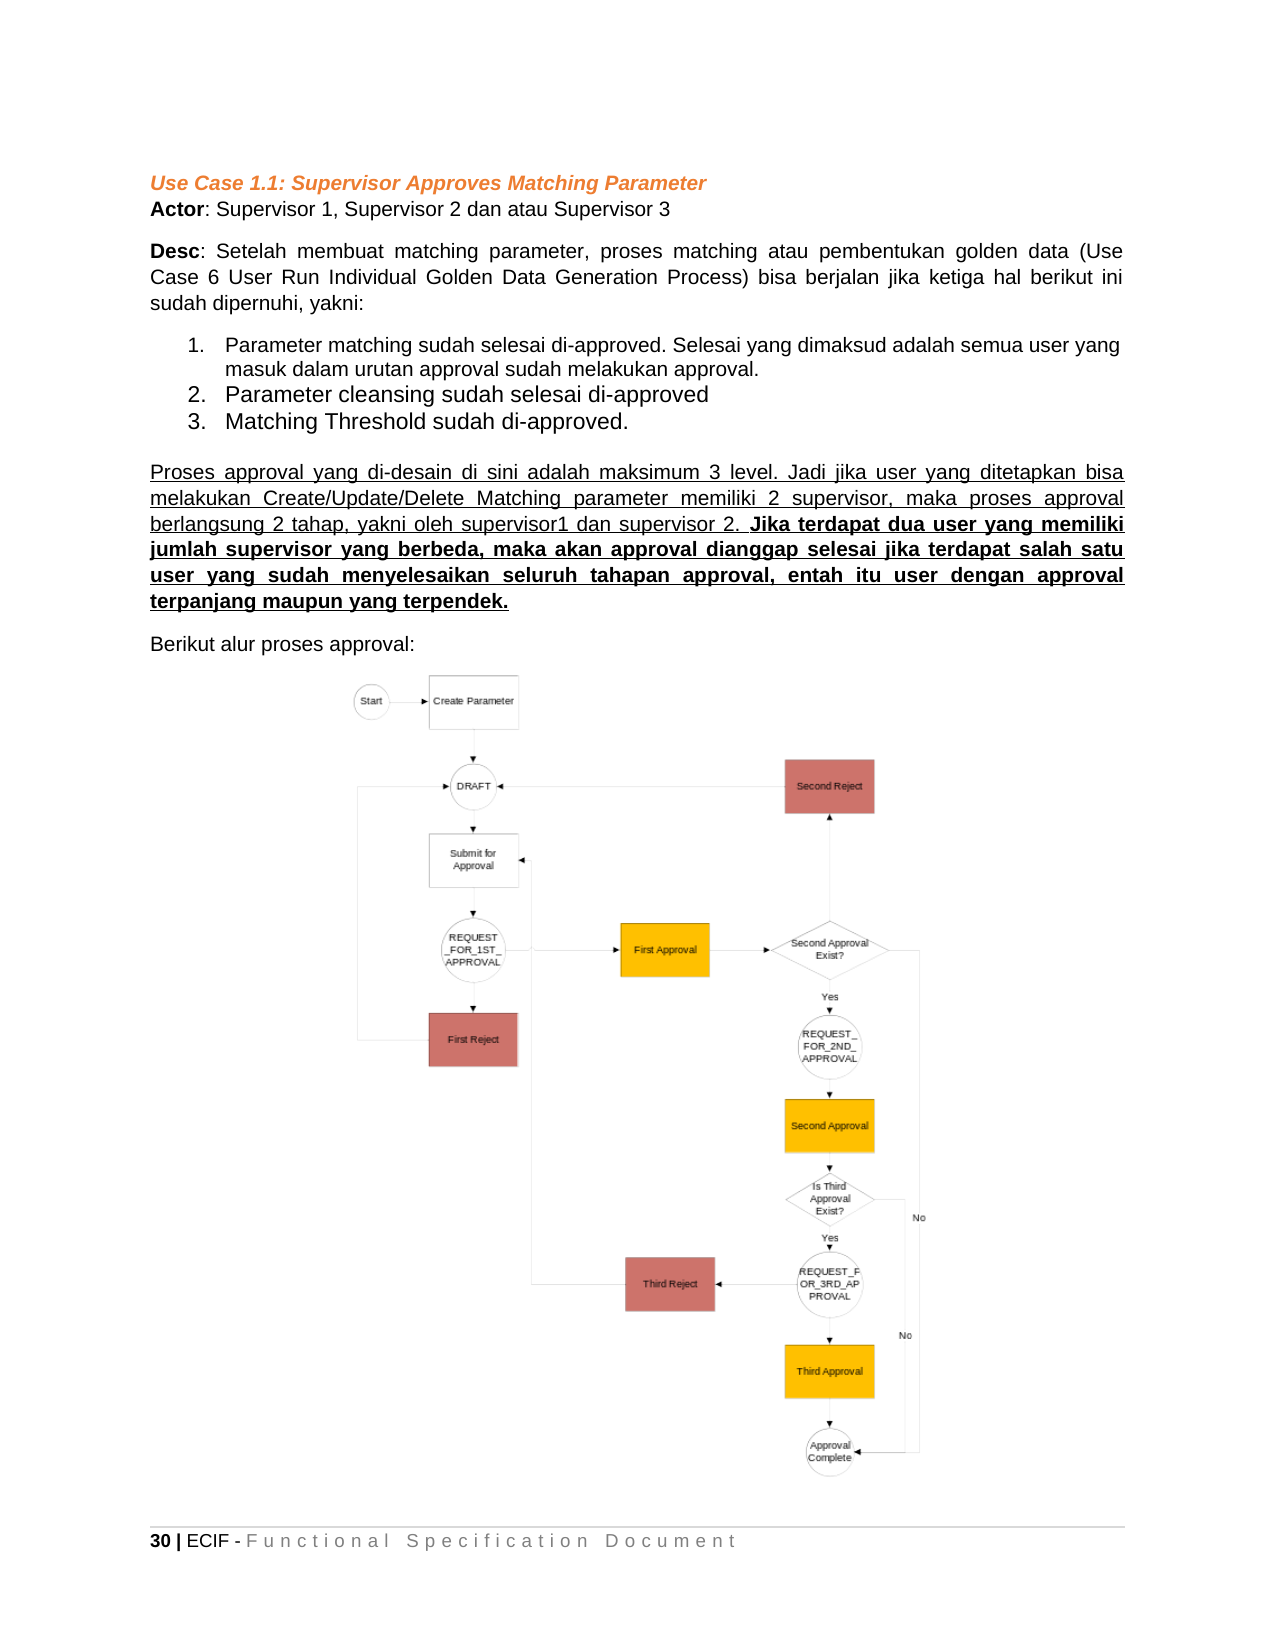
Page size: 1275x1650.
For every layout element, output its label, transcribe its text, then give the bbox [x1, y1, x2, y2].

list Matching Threshold sudah di-approved. [187, 408, 1125, 434]
text Proses approval yang di-desain di sini adalah maksimum 3 level. Jadi jika user yang ditetapkan bisa melakukan Create/Update/Delete Matching parameter memiliki 2 supervisor, maka proses approval berlangsung 2 tahap, yakni oleh supervisor1 dan supervisor 2. Jika terdapat dua user yang memiliki jumlah supervisor yang berbeda, maka akan approval dianggap selesai jika terdapat salah satu user yang sudah menyelesaikan seluruh tahapan approval, entah itu user dengan approval terpanjang maupun yang terpendek. [150, 434, 1125, 481]
text Desc: Setelah membuat matching parameter, proses matching atau pembentukan golden data (Use Case 6 User Run Individual Golden Data Generation Process) bisa berjalan jika ketiga hal berikut ini sudah dipernuhi, yakni: [150, 239, 1125, 315]
list Parameter cleansing sudah selesai di-approved [187, 381, 1125, 408]
list Parameter matching sudah selesai di-approved. Selesai yang dimaksud adalah semua user yang masuk dalam urutan approval sudah melakukan approval. [187, 333, 1125, 381]
text Actor: Supervisor 1, Supervisor 2 dan atau Supervisor 3 [150, 197, 1125, 221]
subtitle Use Case 1.1: Supervisor Approves Matching Parameter [150, 171, 1125, 195]
text Berikut alur proses approval: [150, 631, 1125, 655]
